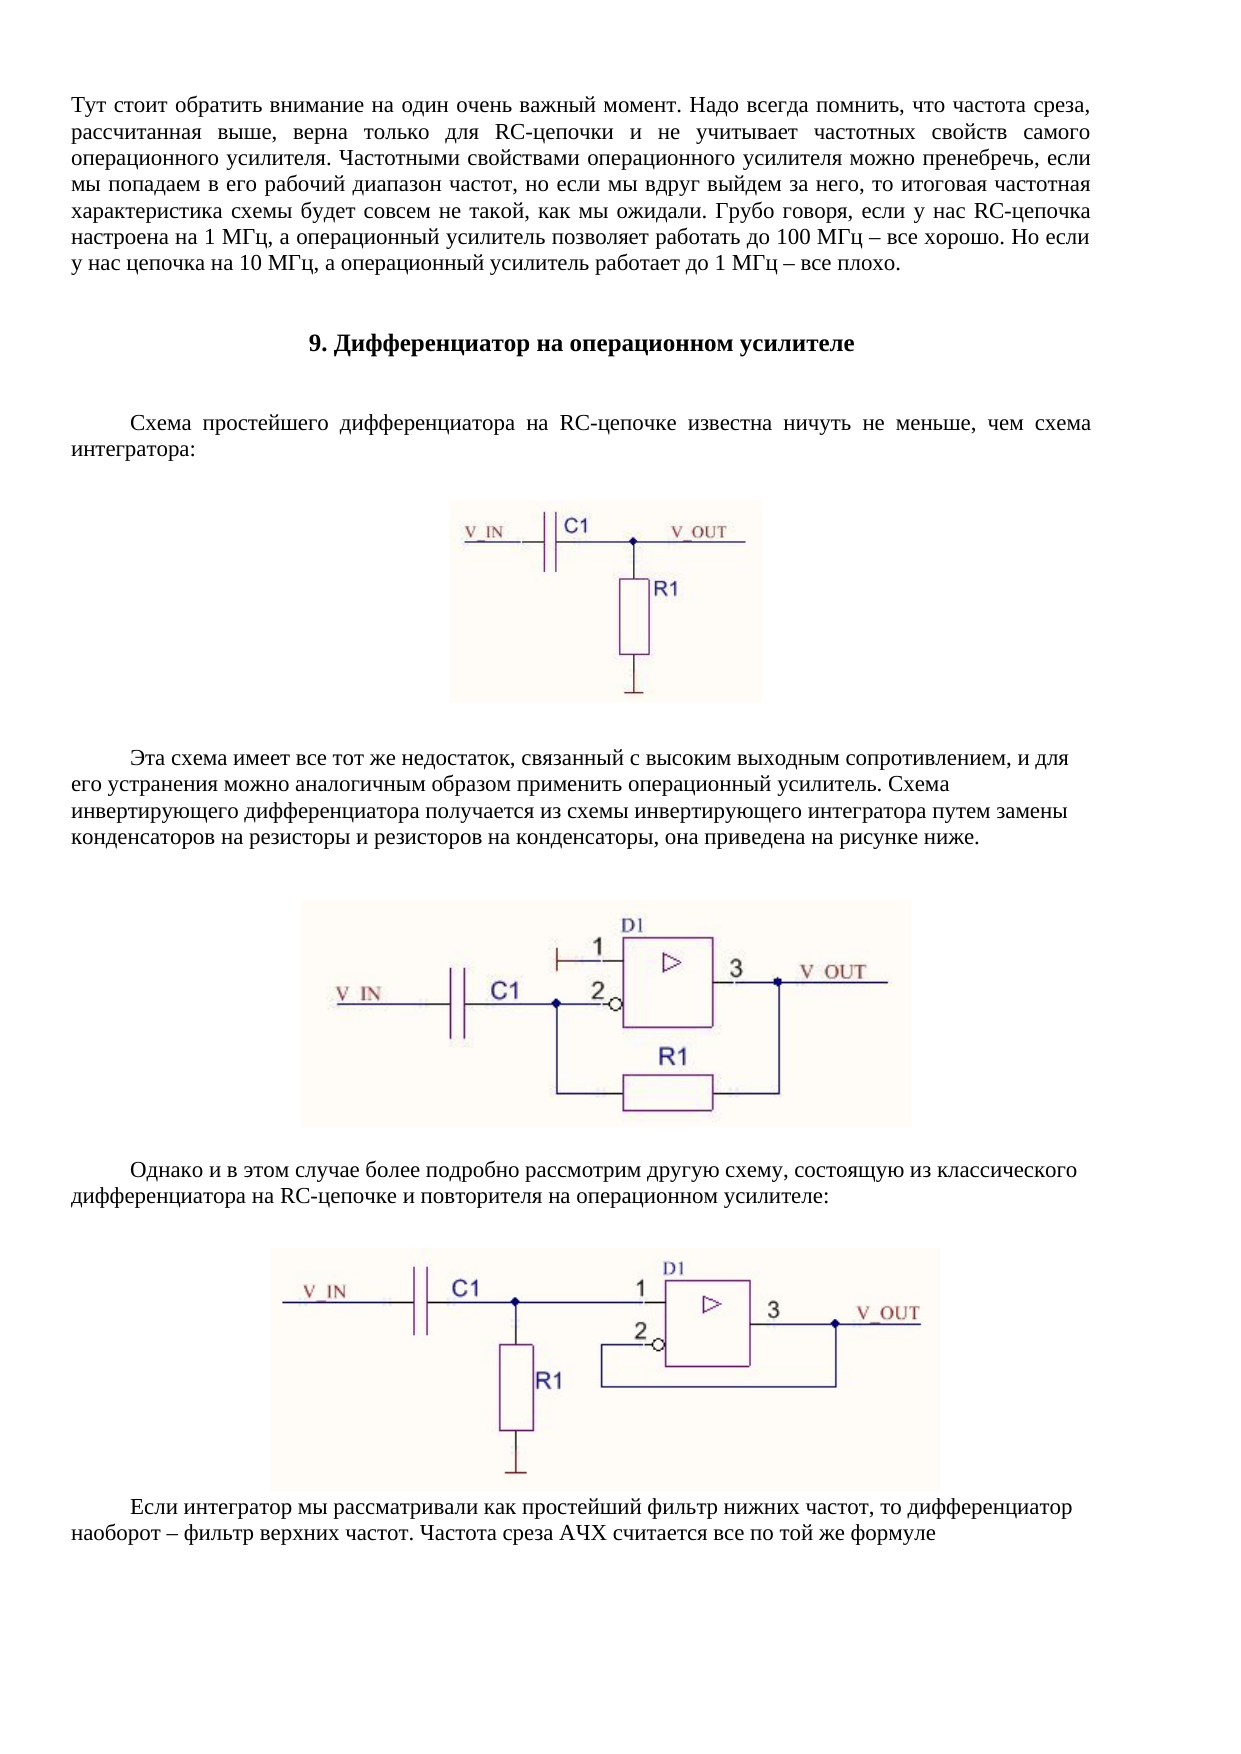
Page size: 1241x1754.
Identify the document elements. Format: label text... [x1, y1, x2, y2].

text Схема простейшего дифференциатора на RC-цепочке известна ничуть не меньше, чем схема интегратора: [71, 409, 1092, 461]
text Если интегратор мы рассматривали как простейший фильтр нижних частот, то дифференциатор наоборот – фильтр верхних частот. Частота среза АЧХ считается все по той же формуле [71, 1493, 1092, 1546]
picture [301, 874, 922, 1156]
text Эта схема имеет все тот же недостаток, связанный с высоким выходным сопротивлением, и для его устранения можно аналогичным образом применить операционный усилитель. Схема инвертирующего дифференциатора получается из схемы инвертирующего интегратора путем замены конденсаторов на резисторы и резисторов на конденсаторы, она приведена на рисунке ниже. [71, 744, 1092, 849]
text Однако и в этом случае более подробно рассмотрим другую схему, состоящую из классического дифференциатора на RC-цепочке и повторителя на операционном усилителе: [71, 1156, 1092, 1208]
picture [449, 486, 774, 720]
subtitle 9. Дифференциатор на операционном усилителе [71, 328, 1092, 357]
text Тут стоит обратить внимание на один очень важный момент. Надо всегда помнить, что частота среза, рассчитанная выше, верна только для RC-цепочки и не учитывает частотных свойств самого операционного усилителя. Частотными свойствами операционного усилителя можно пренебречь, если мы попадаем в его рабочий диапазон частот, но если мы вдруг выйдем за него, то итоговая частотная характеристика схемы будет совсем не такой, как мы ожидали. Грубо говоря, если у нас RC-цепочка настроена на 1 МГц, а операционный усилитель позволяет работать до 100 МГц – все хорошо. Но если у нас цепочка на 10 МГц, а операционный усилитель работает до 1 МГц – все плохо. [71, 65, 1092, 276]
picture [256, 1233, 966, 1493]
